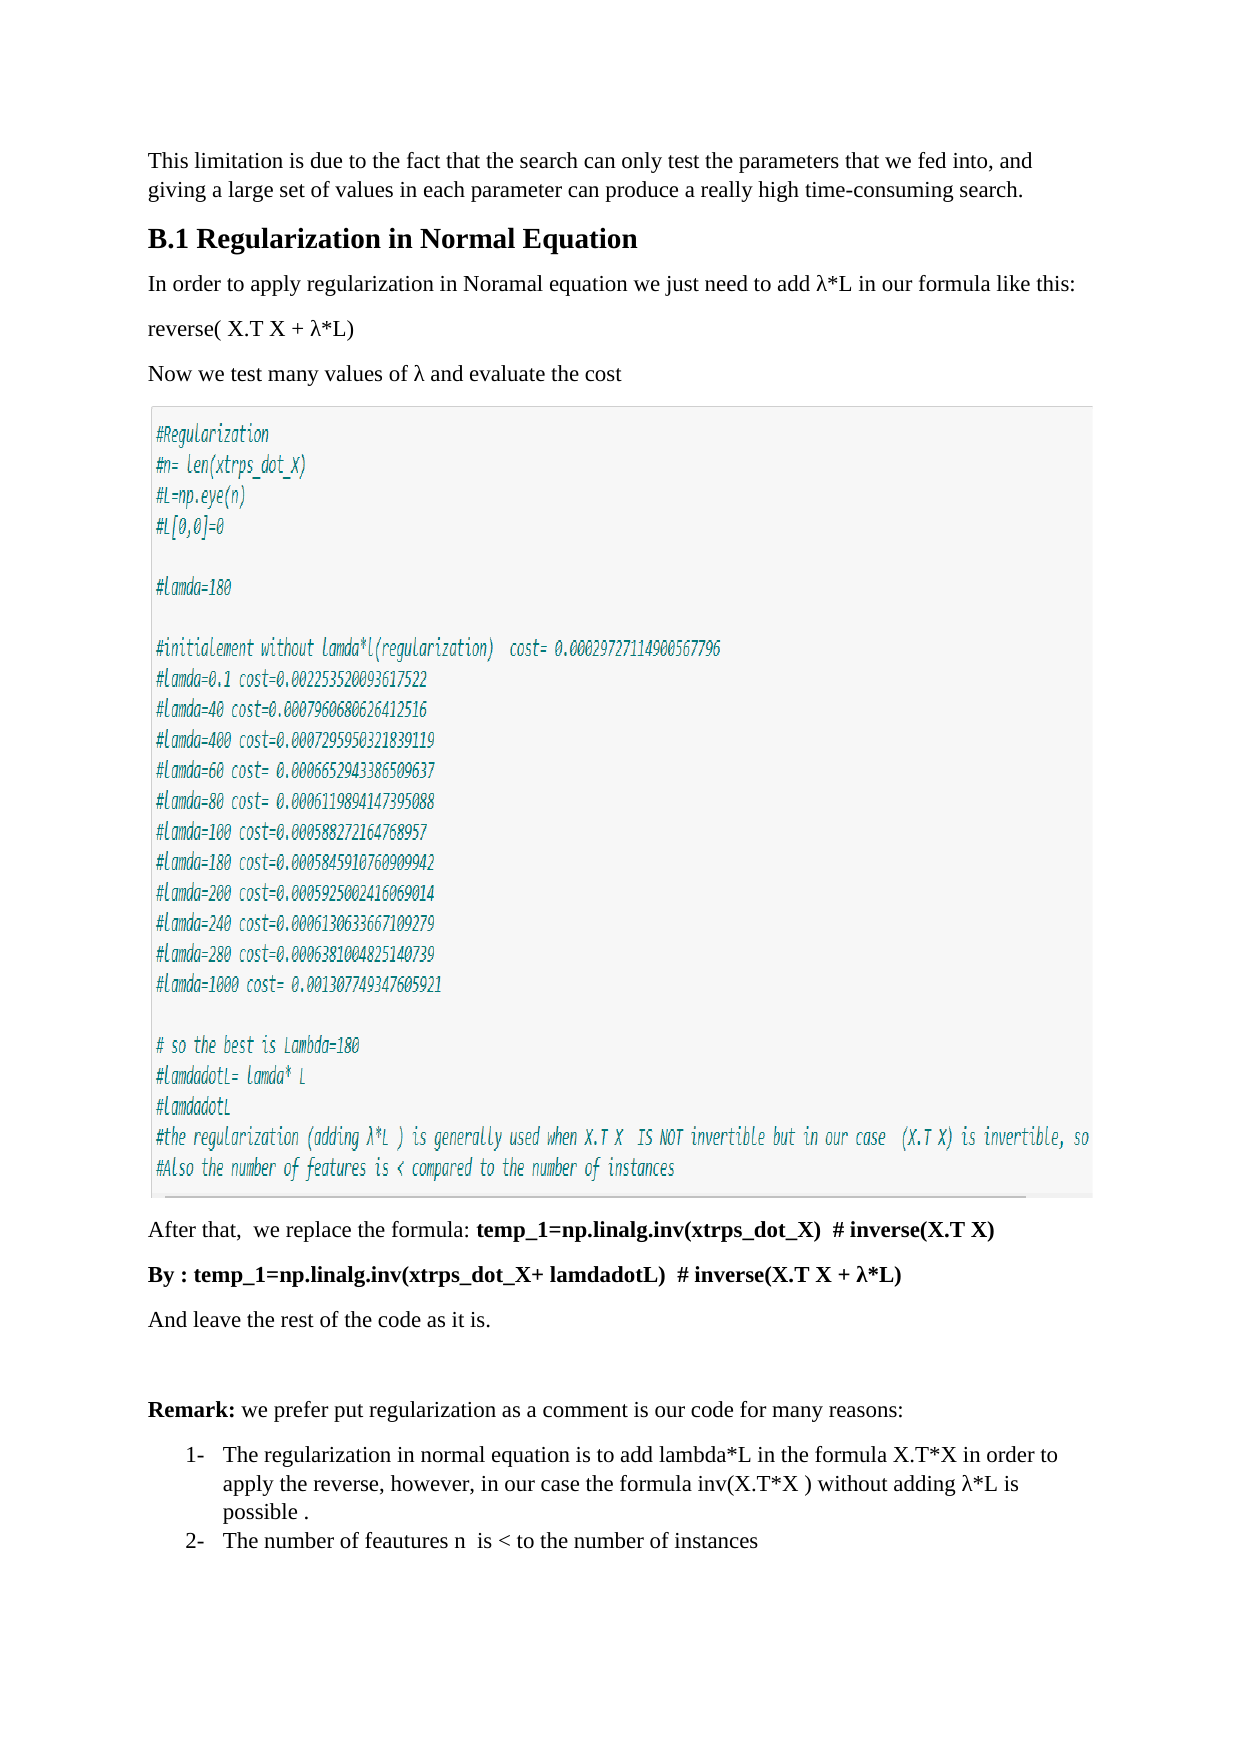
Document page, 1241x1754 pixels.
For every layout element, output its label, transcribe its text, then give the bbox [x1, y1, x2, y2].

text In order to apply regularization in Noramal equation we just need to add λ*L in our formula like this: [148, 270, 1093, 296]
text After that, we replace the formula: temp_1=np.linalg.inv(xtrps_dot_X) # inverse(X.T X) [148, 1216, 1093, 1242]
picture [147, 405, 1093, 1198]
text By : temp_1=np.linalg.inv(xtrps_dot_X+ lamdadotL) # inverse(X.T X + λ*L) [148, 1261, 1093, 1287]
text Remark: we prefer put regularization as a comment is our code for many reasons: [148, 1396, 1093, 1423]
text reverse( X.T X + λ*L) [148, 315, 1093, 341]
list The number of feautures n is < to the number of instances [185, 1527, 1093, 1553]
subtitle B.1 Regularization in Normal Equation [148, 221, 1093, 255]
list The regularization in normal equation is to add lambda*L in the formula X.T*X in order to apply the reverse, however, in our case the formula inv(X.T*X ) without adding λ*L is possible . [185, 1442, 1093, 1525]
text Now we test many values of λ and evaluate the cost [148, 360, 1093, 386]
text And leave the rest of the code as it is. [148, 1306, 1093, 1333]
text This limitation is due to the fact that the search can only test the parameters that we fed into, and giving a large set of values in each parameter can produce a really high time-consuming search. [148, 148, 1093, 202]
